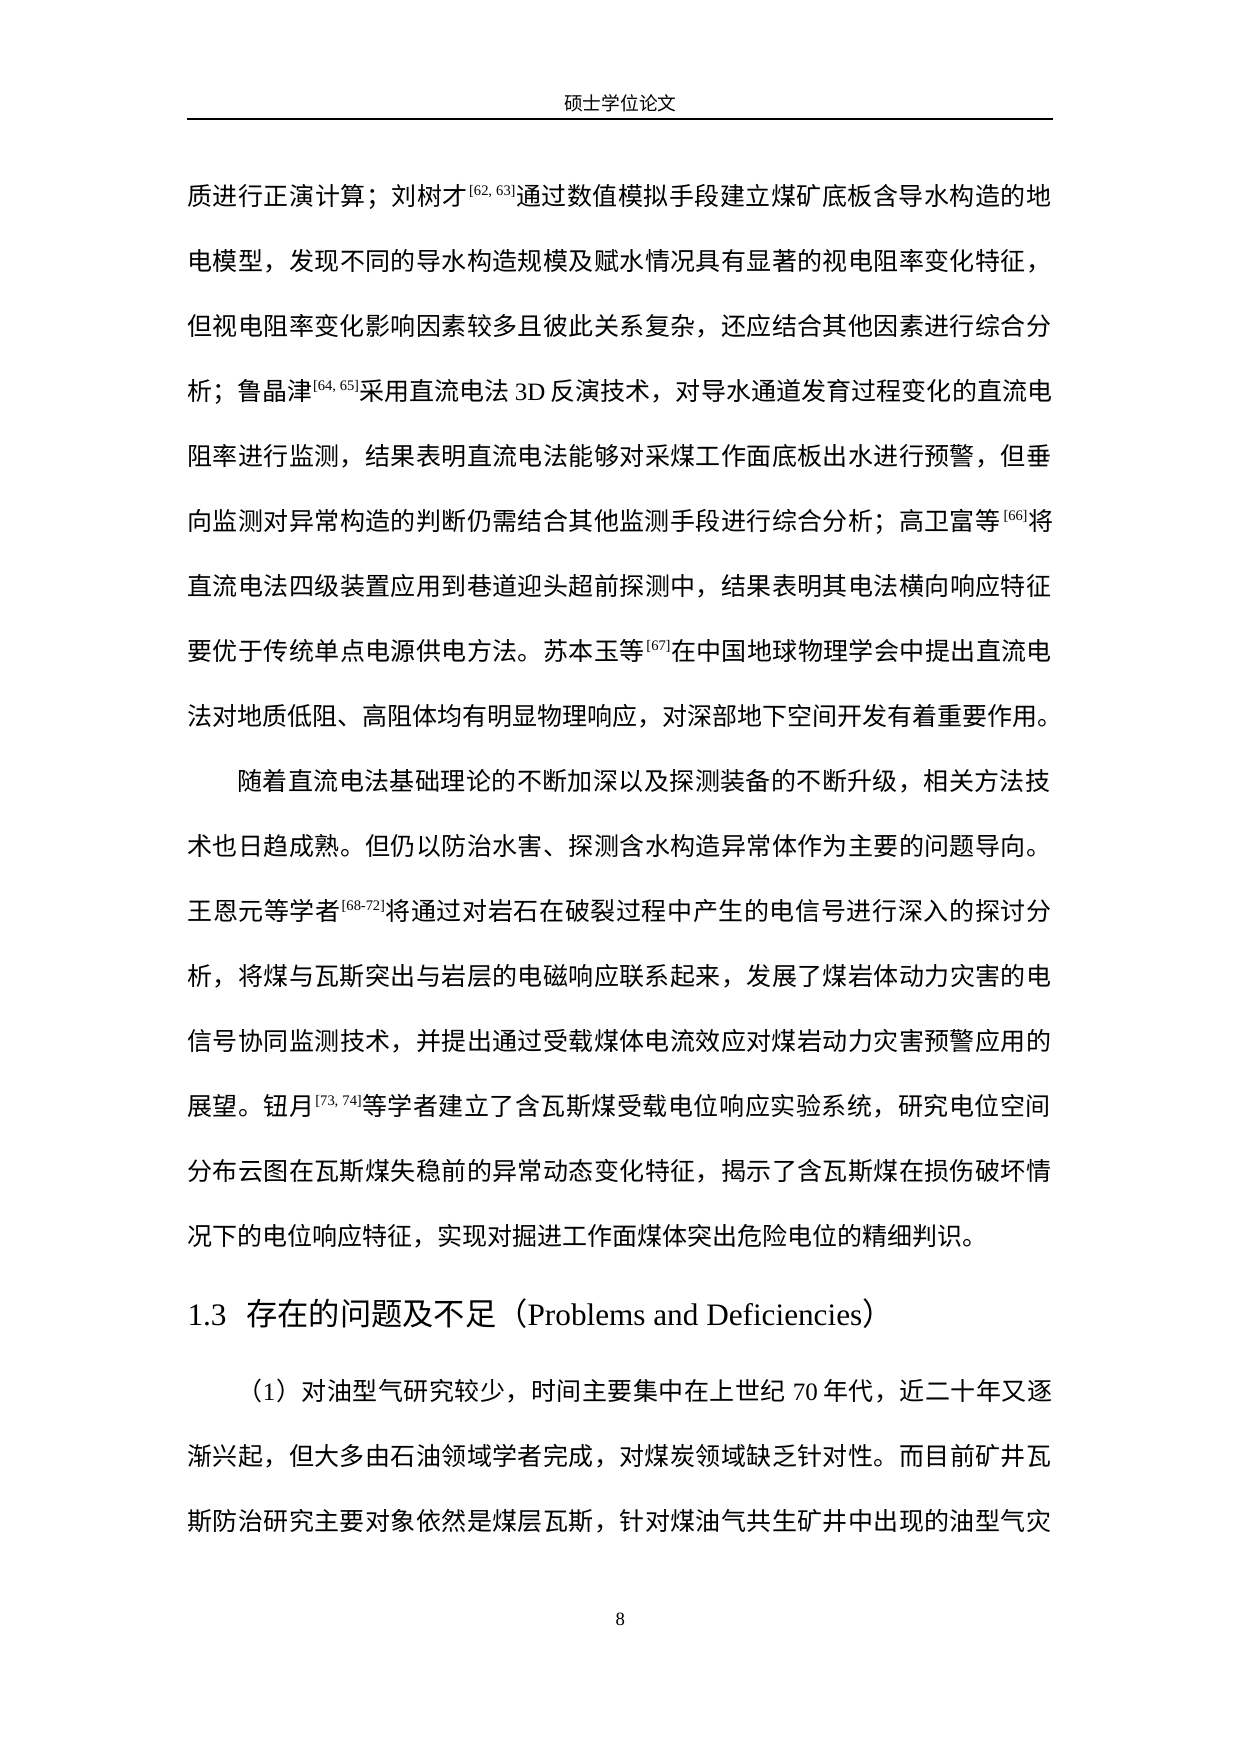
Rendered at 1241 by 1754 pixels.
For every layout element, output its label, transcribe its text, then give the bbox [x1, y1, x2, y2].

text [187, 162, 1053, 747]
text 随着直流电法基础理论的不断加深以及探测装备的不断升级，相关方法技术也日趋成熟。但仍以防治水害、探测含水构造异常体作为主要的问题导向。王恩元等学者[68-72]将通过对岩石在破裂过程中产生的电信号进行深入的探讨分析，将煤与瓦斯突出与岩层的电磁响应联系起来，发展了煤岩体动力灾害的电信号协同监测技术，并提出通过受载煤体电流效应对煤岩动力灾害预警应用的展望。钮月[73, 74]等学者建立了含瓦斯煤受载电位响应实验系统，研究电位空间分布云图在瓦斯煤失稳前的异常动态变化特征，揭示了含瓦斯煤在损伤破坏情况下的电位响应特征，实现对掘进工作面煤体突出危险电位的精细判识。 [187, 747, 1053, 1267]
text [187, 1357, 1053, 1552]
list 存在的问题及不足（Problems and Deficiencies） [187, 1279, 1053, 1344]
